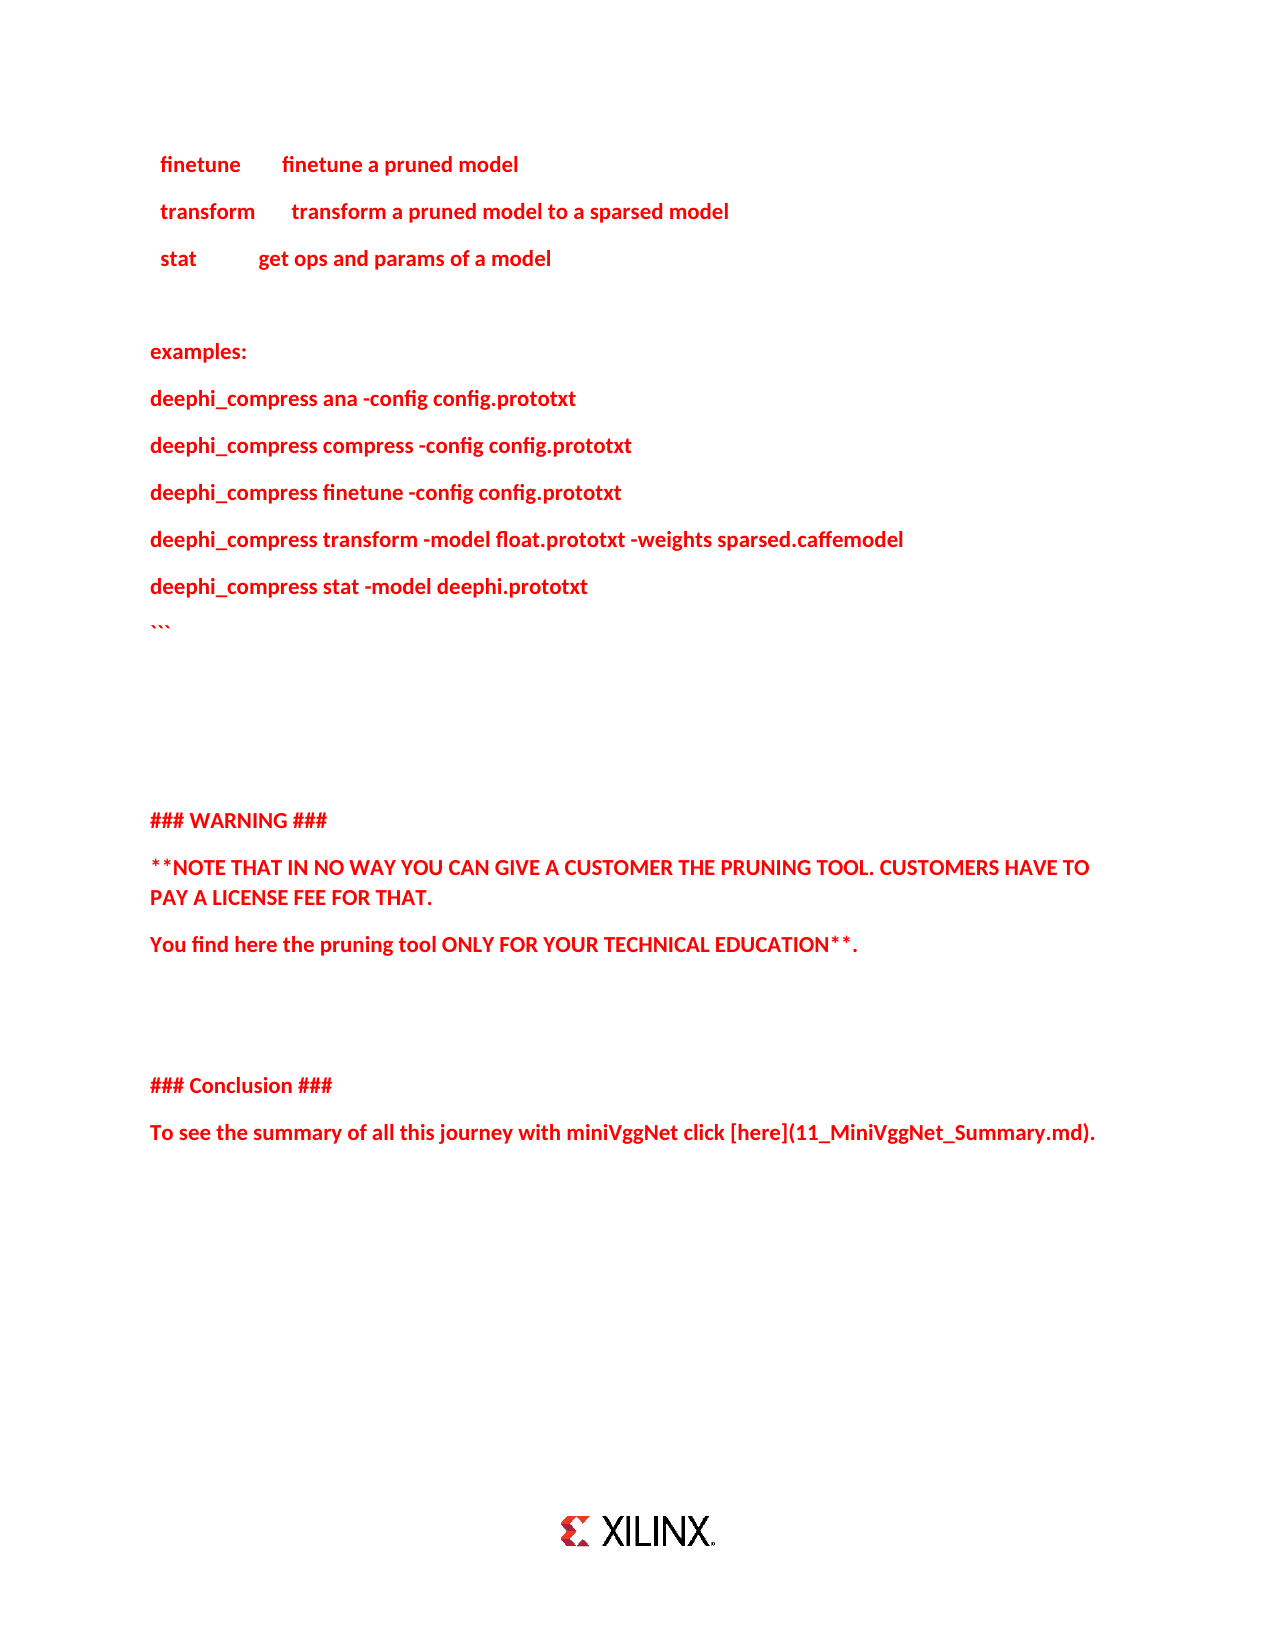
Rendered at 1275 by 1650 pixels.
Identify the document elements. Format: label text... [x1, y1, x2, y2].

text transform transform a pruned model to a sparsed model [150, 197, 1125, 225]
text You find here the pruning tool ONLY FOR YOUR TECHNICAL EDUCATION**. [150, 930, 1125, 958]
picture [559, 1515, 716, 1547]
text **NOTE THAT IN NO WAY YOU CAN GIVE A CUSTOMER THE PRUNING TOOL. CUSTOMERS HAVE TO PAY A LICENSE FEE FOR THAT. [150, 853, 1125, 911]
text To see the summary of all this journey with miniVggNet click [here](11_MiniVggNet_Summary.md). [150, 1118, 1125, 1146]
text deephi_compress ana -config config.prototxt [150, 384, 1125, 412]
text examples: [150, 337, 1125, 366]
text deephi_compress transform -model float.prototxt -weights sparsed.caffemodel [150, 525, 1125, 553]
text stat get ops and params of a model [150, 244, 1125, 272]
text deephi_compress finetune -config config.prototxt [150, 478, 1125, 506]
text ### WARNING ### [150, 806, 1125, 834]
text deephi_compress compress -config config.prototxt [150, 431, 1125, 459]
text ``` [150, 619, 1125, 647]
text finetune finetune a pruned model [150, 150, 1125, 178]
text deephi_compress stat -model deephi.prototxt [150, 572, 1125, 600]
text ### Conclusion ### [150, 1071, 1125, 1099]
